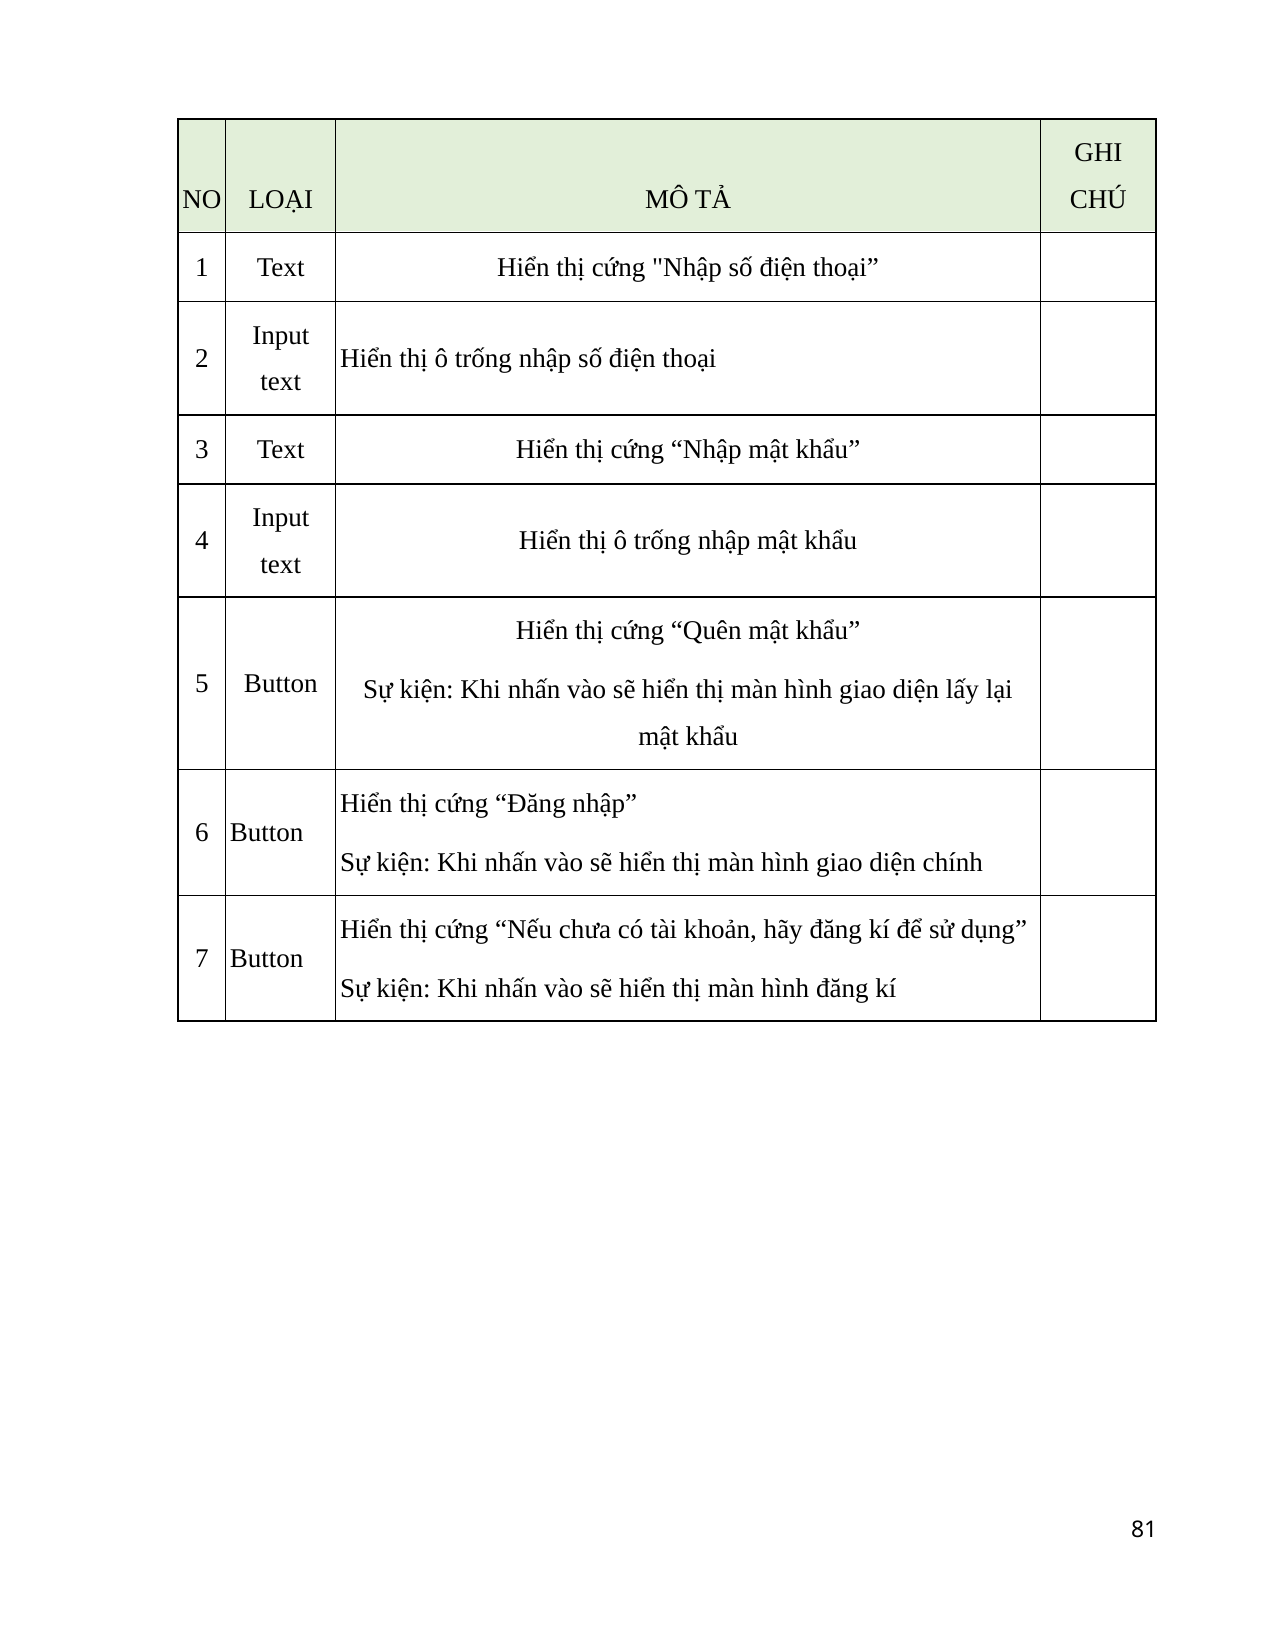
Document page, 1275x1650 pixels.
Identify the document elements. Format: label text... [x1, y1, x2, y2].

table_cell Button [226, 598, 335, 769]
table_cell [1041, 485, 1155, 596]
table_cell Hiển thị cứng “Quên mật khẩu” Sự kiện: Khi nhấn vào sẽ hiển thị màn hình giao diện lấy lại mật khẩu [336, 598, 1040, 769]
table_cell Hiển thị cứng “Nếu chưa có tài khoản, hãy đăng kí để sử dụng” Sự kiện: Khi nhấn vào sẽ hiển thị màn hình đăng kí [336, 896, 1040, 1020]
table_cell 2 [179, 302, 225, 414]
table_cell 6 [179, 770, 225, 894]
table_cell Input text [226, 302, 335, 414]
table_cell Button [226, 896, 335, 1020]
table_cell 7 [179, 896, 225, 1020]
table_cell [1041, 598, 1155, 769]
table_cell [1041, 770, 1155, 894]
table_header MÔ TẢ [336, 120, 1040, 231]
table_header GHI CHÚ [1041, 120, 1155, 231]
table_cell Input text [226, 485, 335, 596]
table_cell 1 [179, 233, 225, 301]
table_cell [1041, 302, 1155, 414]
table_cell Hiển thị ô trống nhập số điện thoại [336, 302, 1040, 414]
table_cell Button [226, 770, 335, 894]
table_cell 4 [179, 485, 225, 596]
table_cell [1041, 896, 1155, 1020]
table_cell [1041, 416, 1155, 483]
table_cell Text [226, 416, 335, 483]
table_cell Hiển thị cứng "Nhập số điện thoại” [336, 233, 1040, 301]
table_cell 3 [179, 416, 225, 483]
table_cell Hiển thị cứng “Đăng nhập” Sự kiện: Khi nhấn vào sẽ hiển thị màn hình giao diện chính [336, 770, 1040, 894]
table_cell Hiển thị cứng “Nhập mật khẩu” [336, 416, 1040, 483]
table_cell [1041, 233, 1155, 301]
table_cell Text [226, 233, 335, 301]
table_cell 5 [179, 598, 225, 769]
table_header NO [179, 120, 225, 231]
table_cell Hiển thị ô trống nhập mật khẩu [336, 485, 1040, 596]
table_header LOẠI [226, 120, 335, 231]
